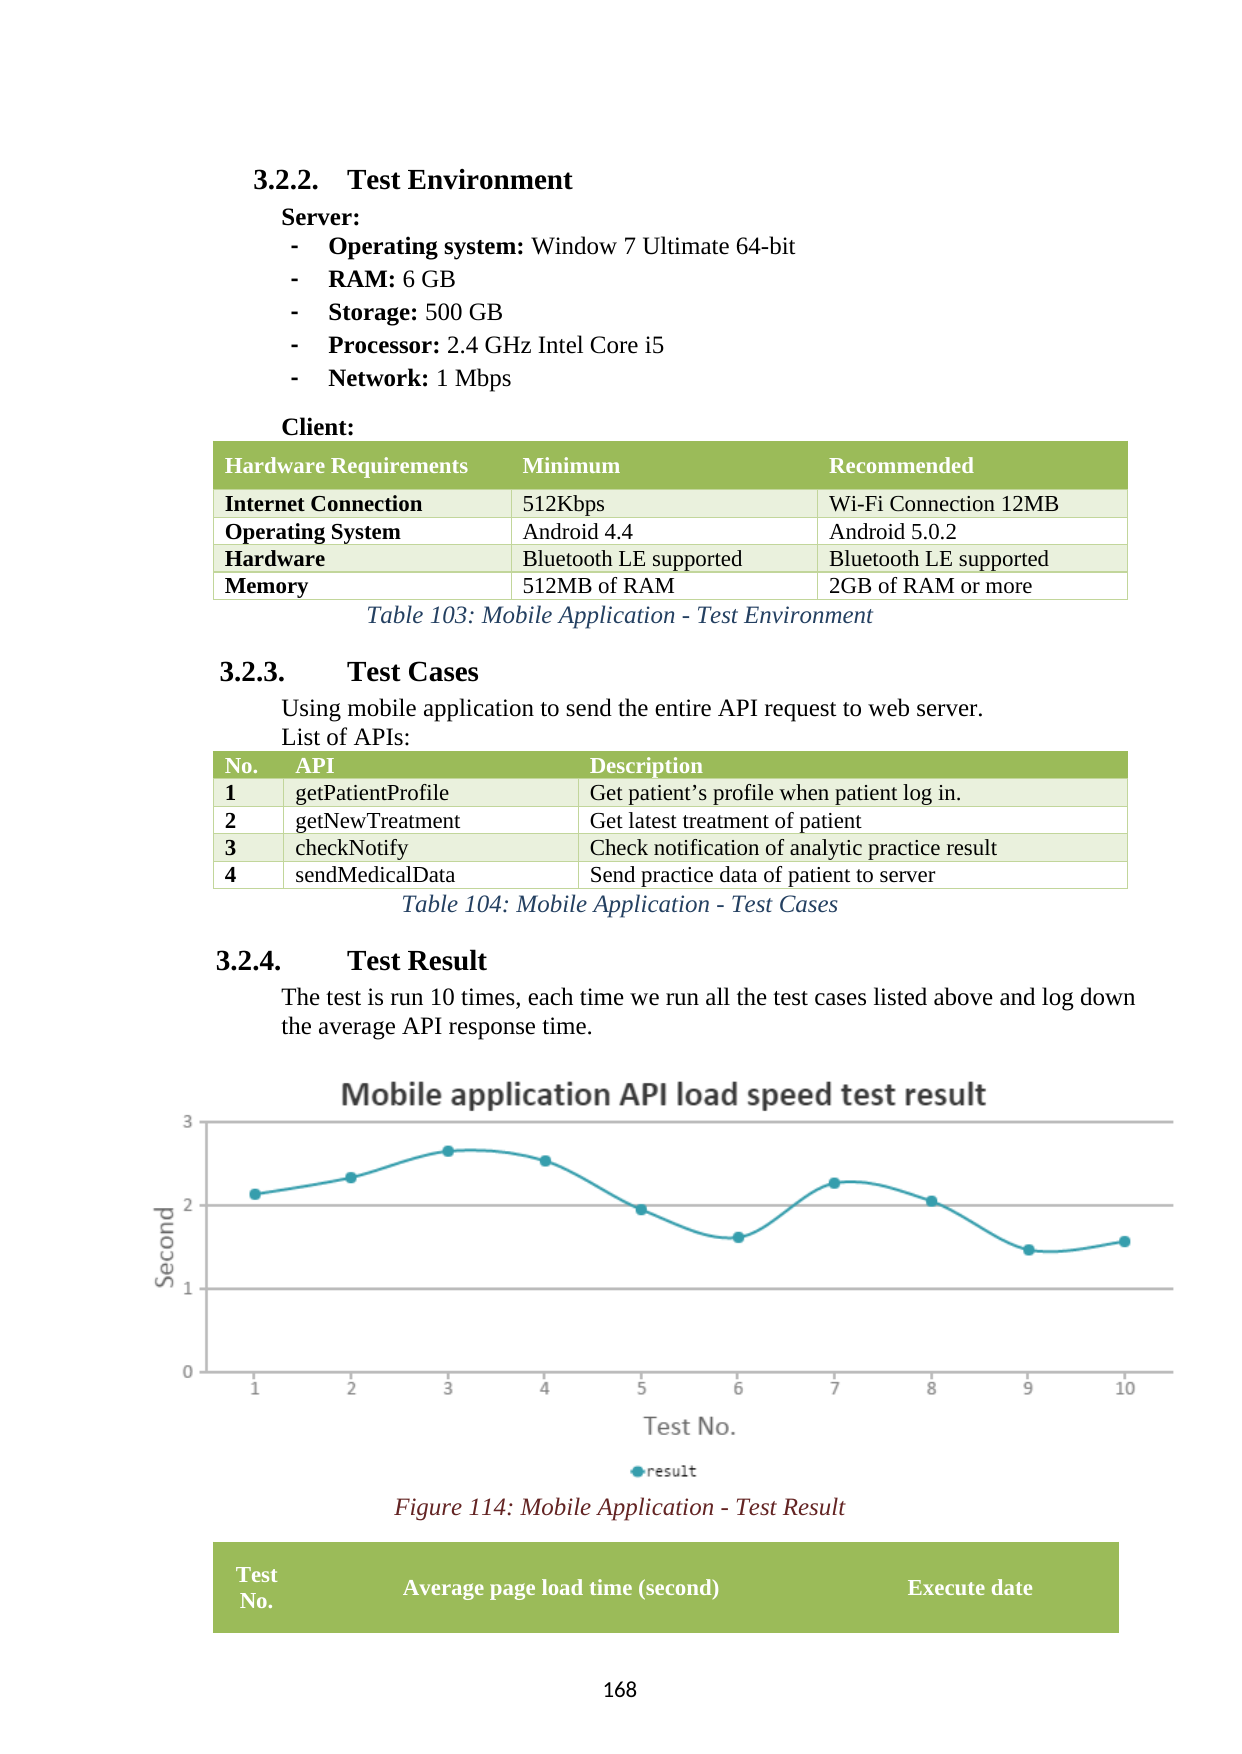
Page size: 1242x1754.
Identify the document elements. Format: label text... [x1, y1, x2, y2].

text List of APIs: [281, 722, 1146, 751]
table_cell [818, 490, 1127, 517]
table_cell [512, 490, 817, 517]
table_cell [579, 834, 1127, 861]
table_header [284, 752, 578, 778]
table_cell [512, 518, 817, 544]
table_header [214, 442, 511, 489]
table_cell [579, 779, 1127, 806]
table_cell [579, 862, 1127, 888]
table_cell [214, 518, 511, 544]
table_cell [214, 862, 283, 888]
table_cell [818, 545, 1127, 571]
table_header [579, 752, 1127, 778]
text Using mobile application to send the entire API request to web server. [281, 693, 1146, 722]
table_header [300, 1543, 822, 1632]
text Server: [281, 202, 1146, 231]
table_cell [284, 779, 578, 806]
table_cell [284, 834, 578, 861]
text Figure 114: Mobile Application - Test Result [94, 1492, 1146, 1521]
text The test is run 10 times, each time we run all the test cases listed above and log down the average API response time. [281, 982, 1146, 1040]
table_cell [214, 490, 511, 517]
subtitle Test Result [216, 943, 1146, 976]
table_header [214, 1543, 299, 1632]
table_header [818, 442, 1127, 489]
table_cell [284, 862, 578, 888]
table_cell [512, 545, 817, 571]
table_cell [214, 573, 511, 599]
subtitle Test Environment [253, 162, 1146, 196]
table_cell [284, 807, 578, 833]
text Table 103: Mobile Application - Test Environment [94, 600, 1146, 629]
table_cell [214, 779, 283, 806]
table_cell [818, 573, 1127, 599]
text Client: [216, 412, 1146, 441]
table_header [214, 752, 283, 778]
subtitle Test Cases [219, 654, 1146, 687]
list Processor: 2.4 GHz Intel Core i5 [291, 329, 1146, 360]
list RAM: 6 GB [291, 263, 1146, 294]
list Operating system: Window 7 Ultimate 64-bit [291, 231, 1146, 261]
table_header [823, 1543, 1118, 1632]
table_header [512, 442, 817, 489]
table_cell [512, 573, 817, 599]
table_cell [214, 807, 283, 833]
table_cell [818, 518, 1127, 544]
list Network: 1 Mbps [291, 362, 1146, 393]
picture [140, 1068, 1193, 1492]
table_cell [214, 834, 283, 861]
text Table 104: Mobile Application - Test Cases [94, 889, 1146, 918]
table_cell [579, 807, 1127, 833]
list Storage: 500 GB [291, 296, 1146, 327]
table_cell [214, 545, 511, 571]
